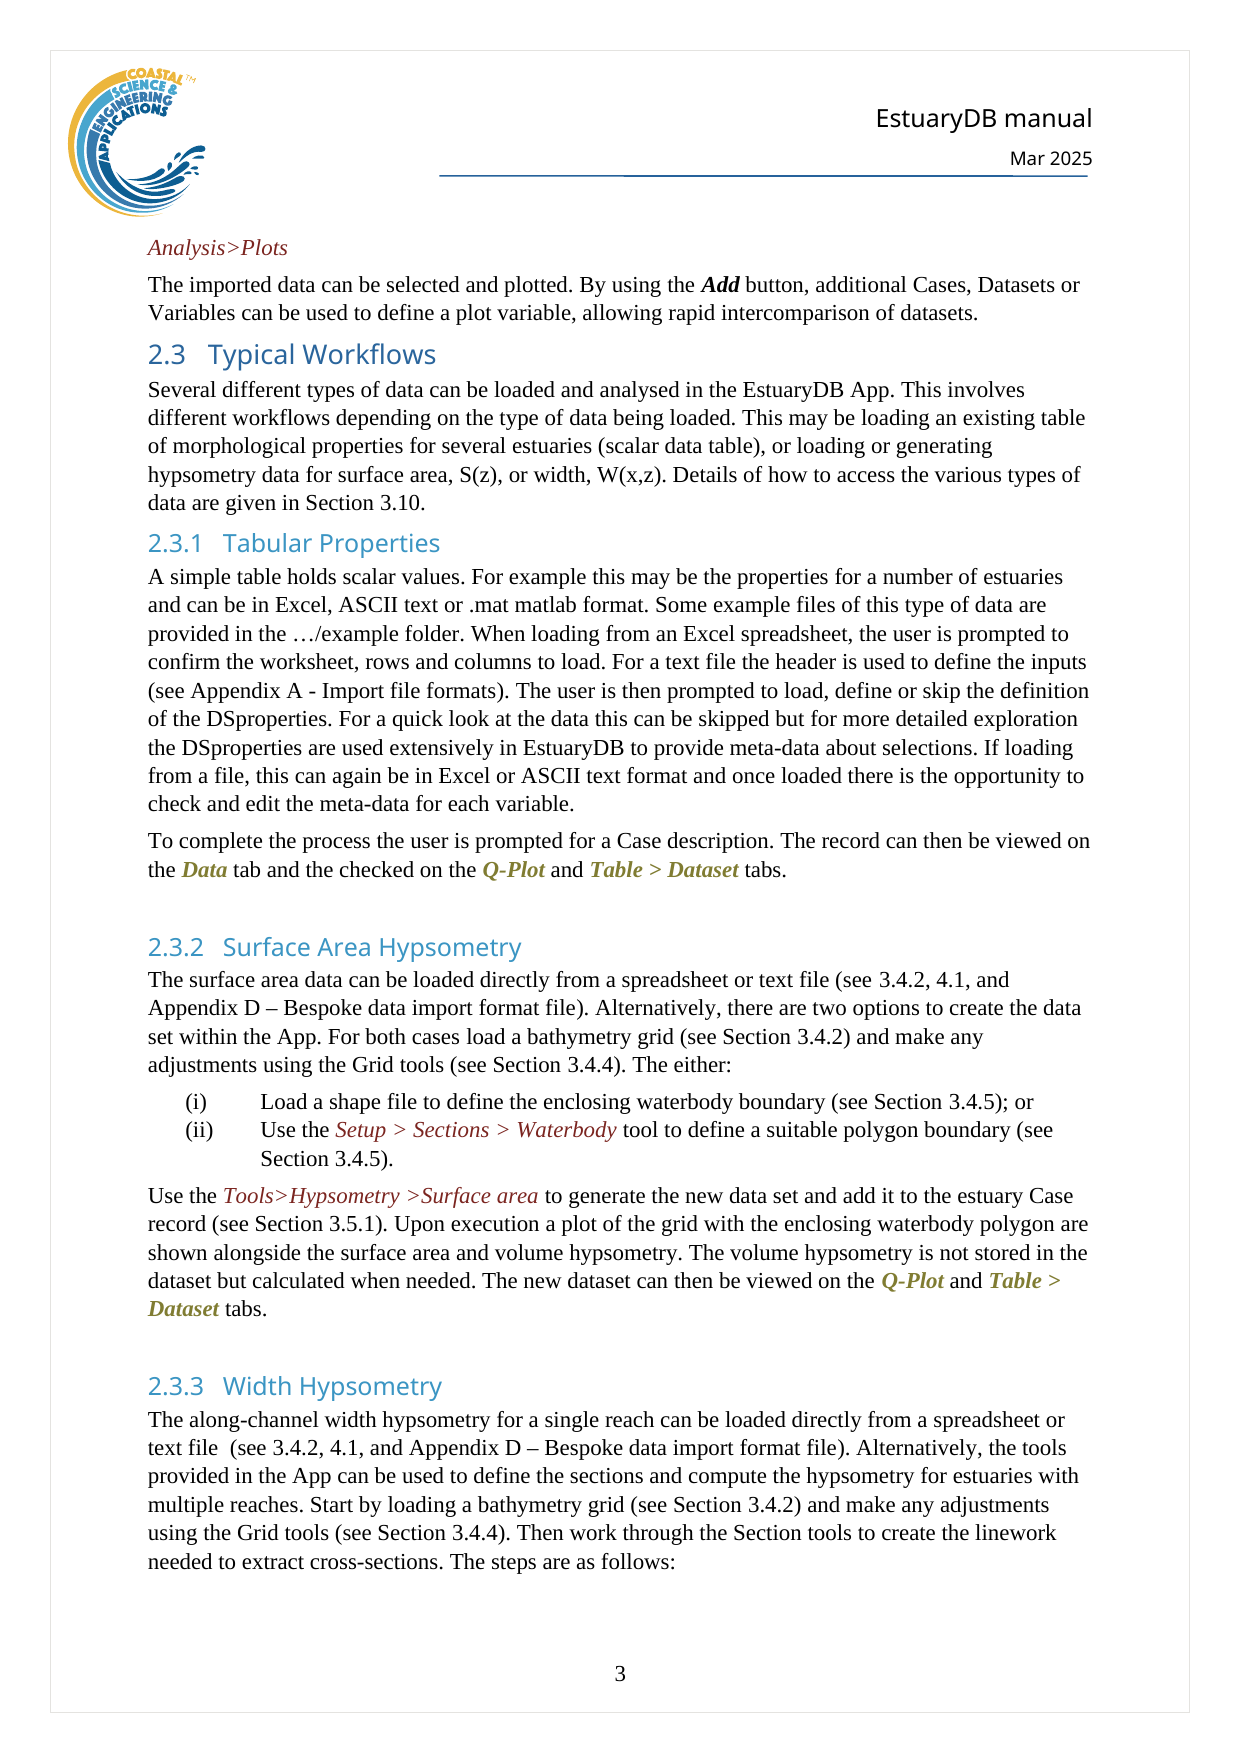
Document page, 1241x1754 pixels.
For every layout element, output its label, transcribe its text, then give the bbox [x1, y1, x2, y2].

text Use the Tools>Hypsometry >Surface area to generate the new data set and add it to the estuary Case record (see Section 3.5.1). Upon execution a plot of the grid with the enclosing waterbody polygon are shown alongside the surface area and volume hypsometry. The volume hypsometry is not stored in the dataset but calculated when needed. The new dataset can then be viewed on the Q-Plot and Table > Dataset tabs. [148, 1182, 1093, 1322]
subtitle Typical Workflows [148, 336, 1093, 373]
list Use the Setup > Sections > Waterbody tool to define a suitable polygon boundary (see Section 3.4.5). [185, 1116, 1093, 1171]
subtitle Width Hypsometry [148, 1369, 1093, 1403]
text The along-channel width hypsometry for a single reach can be loaded directly from a spreadsheet or text file (see 3.4.2, 4.1, and Appendix D – Bespoke data import format file). Alternatively, the tools provided in the App can be used to define the sections and compute the hypsometry for estuaries with multiple reaches. Start by loading a bathymetry grid (see Section 3.4.2) and make any adjustments using the Grid tools (see Section 3.4.4). Then work through the Section tools to create the linework needed to extract cross-sections. The steps are as follows: [148, 1406, 1093, 1574]
text The imported data can be selected and plotted. By using the Add button, additional Cases, Datasets or Variables can be used to define a plot variable, allowing rapid intercomparison of datasets. [148, 271, 1093, 325]
subtitle Surface Area Hypsometry [148, 929, 1093, 963]
list Load a shape file to define the enclosing waterbody boundary (see Section 3.4.5); or [185, 1088, 1093, 1114]
text Several different types of data can be loaded and analysed in the EstuaryDB App. This involves different workflows depending on the type of data being loaded. This may be loading an existing table of morphological properties for several estuaries (scalar data table), or loading or generating hypsometry data for surface area, S(z), or width, W(x,z). Details of how to access the various types of data are given in Section 3.10. [148, 376, 1093, 516]
text A simple table holds scalar values. For example this may be the properties for a number of estuaries and can be in Excel, ASCII text or .mat matlab format. Some example files of this type of data are provided in the …/example folder. When loading from an Excel spreadsheet, the user is prompted to confirm the worksheet, rows and columns to load. For a text file the header is used to define the inputs (see Appendix A - Import file formats). The user is then prompted to load, define or skip the definition of the DSproperties. For a quick look at the data this can be skipped but for more detailed exploration the DSproperties are used extensively in EstuaryDB to provide meta-data about selections. If loading from a file, this can again be in Excel or ASCII text format and once loaded there is the opportunity to check and edit the meta-data for each variable. [148, 563, 1093, 817]
text To complete the process the user is prompted for a Case description. The record can then be viewed on the Data tab and the checked on the Q-Plot and Table > Dataset tabs. [148, 827, 1093, 882]
subtitle Tabular Properties [148, 526, 1093, 560]
text The surface area data can be loaded directly from a spreadsheet or text file (see 3.4.2, 4.1, and Appendix D – Bespoke data import format file). Alternatively, there are two options to create the data set within the App. For both cases load a bathymetry grid (see Section 3.4.2) and make any adjustments using the Grid tools (see Section 3.4.4). The either: [148, 966, 1093, 1078]
text Analysis>Plots [148, 234, 1093, 260]
